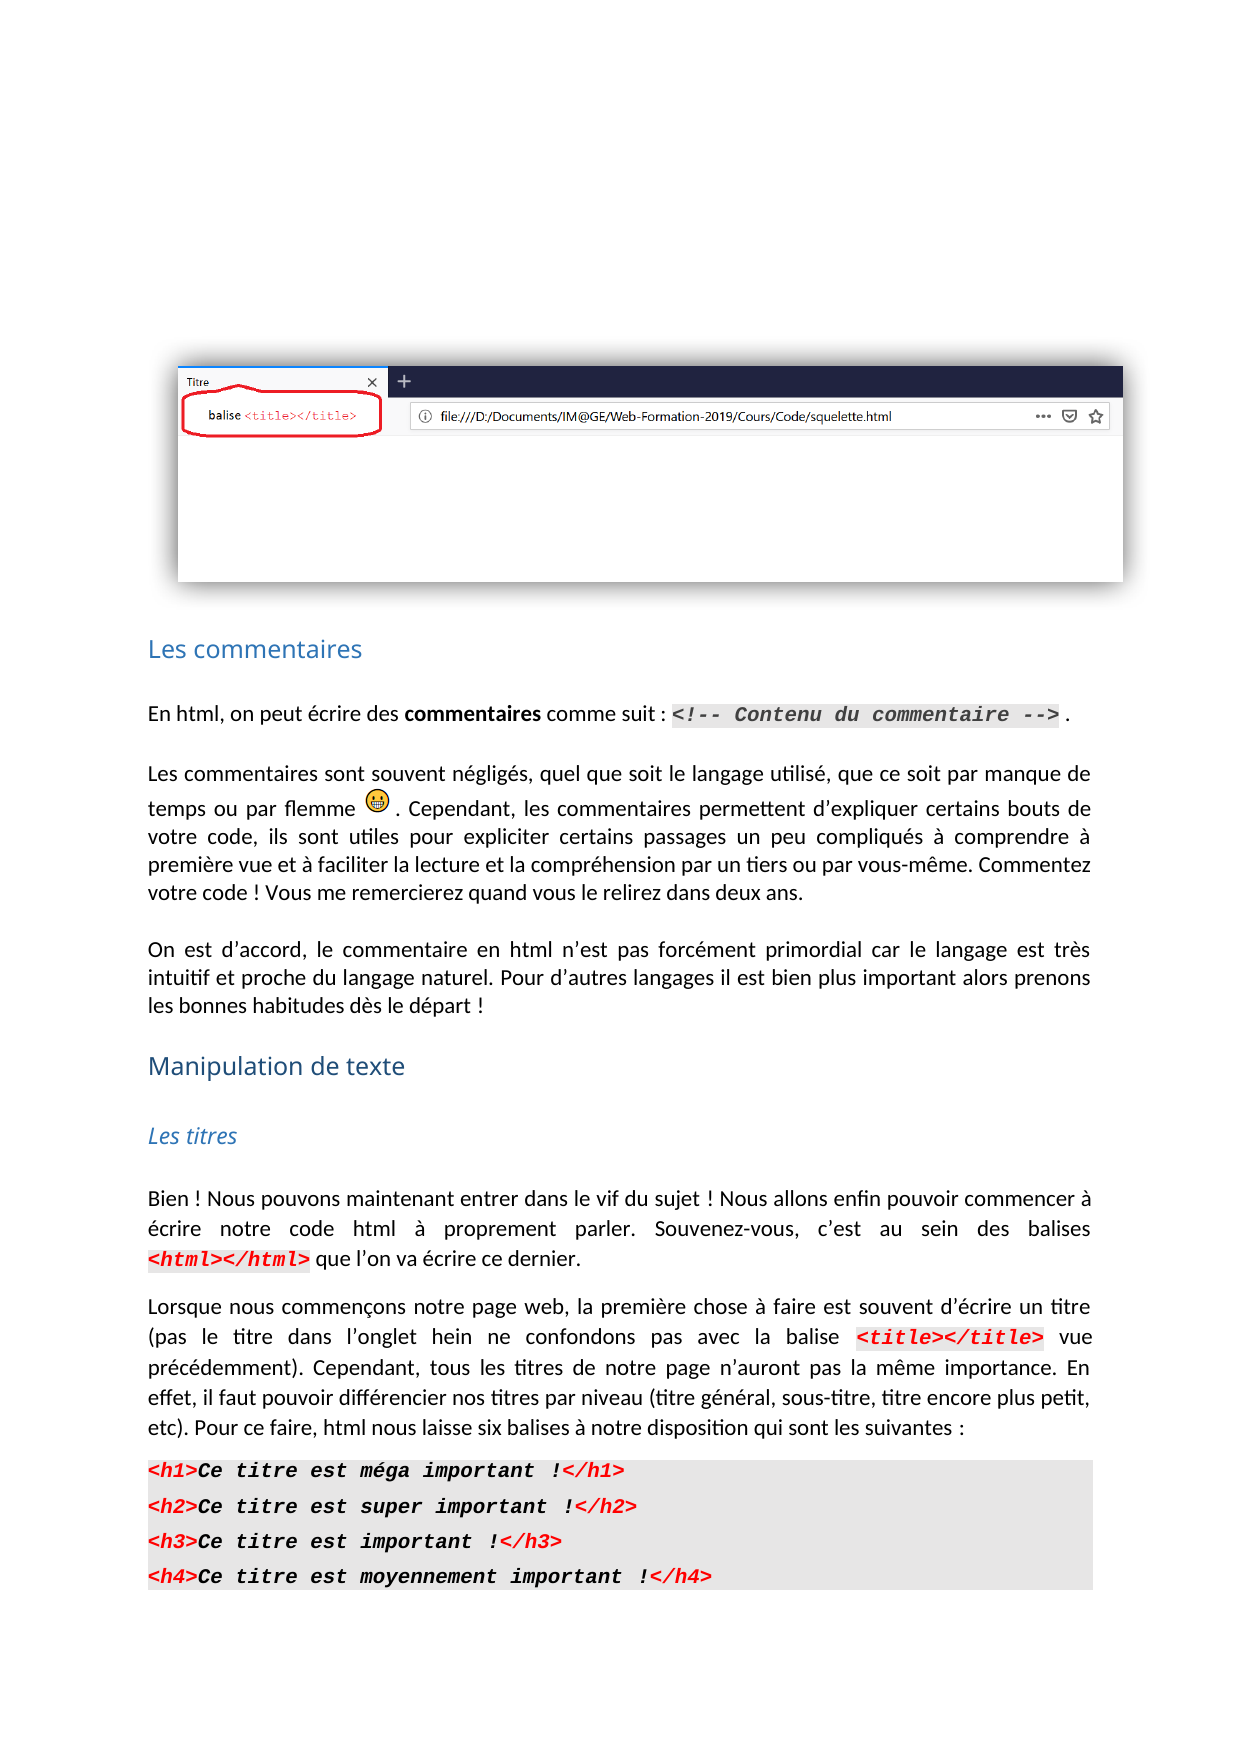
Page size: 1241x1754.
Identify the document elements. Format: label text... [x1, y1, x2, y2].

text <h3>Ce titre est important !</h3> [148, 1531, 1093, 1555]
text Les commentaires sont souvent négligés, quel que soit le langage utilisé, que ce soit par manque de temps ou par flemme . Cependant, les commentaires permettent d’expliquer certains bouts de votre code, ils sont utiles pour expliciter certains passages un peu compliqués à comprendre à première vue et à faciliter la lecture et la compréhension par un tiers ou par vous-même. Commentez votre code ! Vous me remercierez quand vous le relirez dans deux ans. [148, 759, 1093, 906]
text On est d’accord, le commentaire en html n’est pas forcément primordial car le langage est très intuitif et proche du langage naturel. Pour d’autres langages il est bien plus important alors prenons les bonnes habitudes dès le départ ! [148, 936, 1093, 1019]
text <h2>Ce titre est super important !</h2> [148, 1496, 1093, 1519]
subtitle Les commentaires [148, 632, 1093, 666]
text Bien ! Nous pouvons maintenant entrer dans le vif du sujet ! Nous allons enfin pouvoir commencer à écrire notre code html à proprement parler. Souvenez-vous, c’est au sein des balises <html></html> que l’on va écrire ce dernier. [148, 1154, 1093, 1273]
text <h1>Ce titre est méga important !</h1> [148, 1460, 1093, 1484]
text <h4>Ce titre est moyennement important !</h4> [148, 1566, 1093, 1590]
picture [178, 366, 1123, 582]
subtitle Les titres [148, 1090, 1093, 1151]
subtitle Manipulation de texte [148, 1049, 1093, 1083]
picture [361, 787, 395, 817]
text Lorsque nous commençons notre page web, la première chose à faire est souvent d’écrire un titre (pas le titre dans l’onglet hein ne confondons pas avec la balise <title></title> vue précédemment). Cependant, tous les titres de notre page n’auront pas la même importance. En effet, il faut pouvoir différencier nos titres par niveau (titre général, sous-titre, titre encore plus petit, etc). Pour ce faire, html nous laisse six balises à notre disposition qui sont les suivantes : [148, 1292, 1093, 1441]
text En html, on peut écrire des commentaires comme suit : <!-- Contenu du commentaire --> . [148, 669, 1093, 728]
